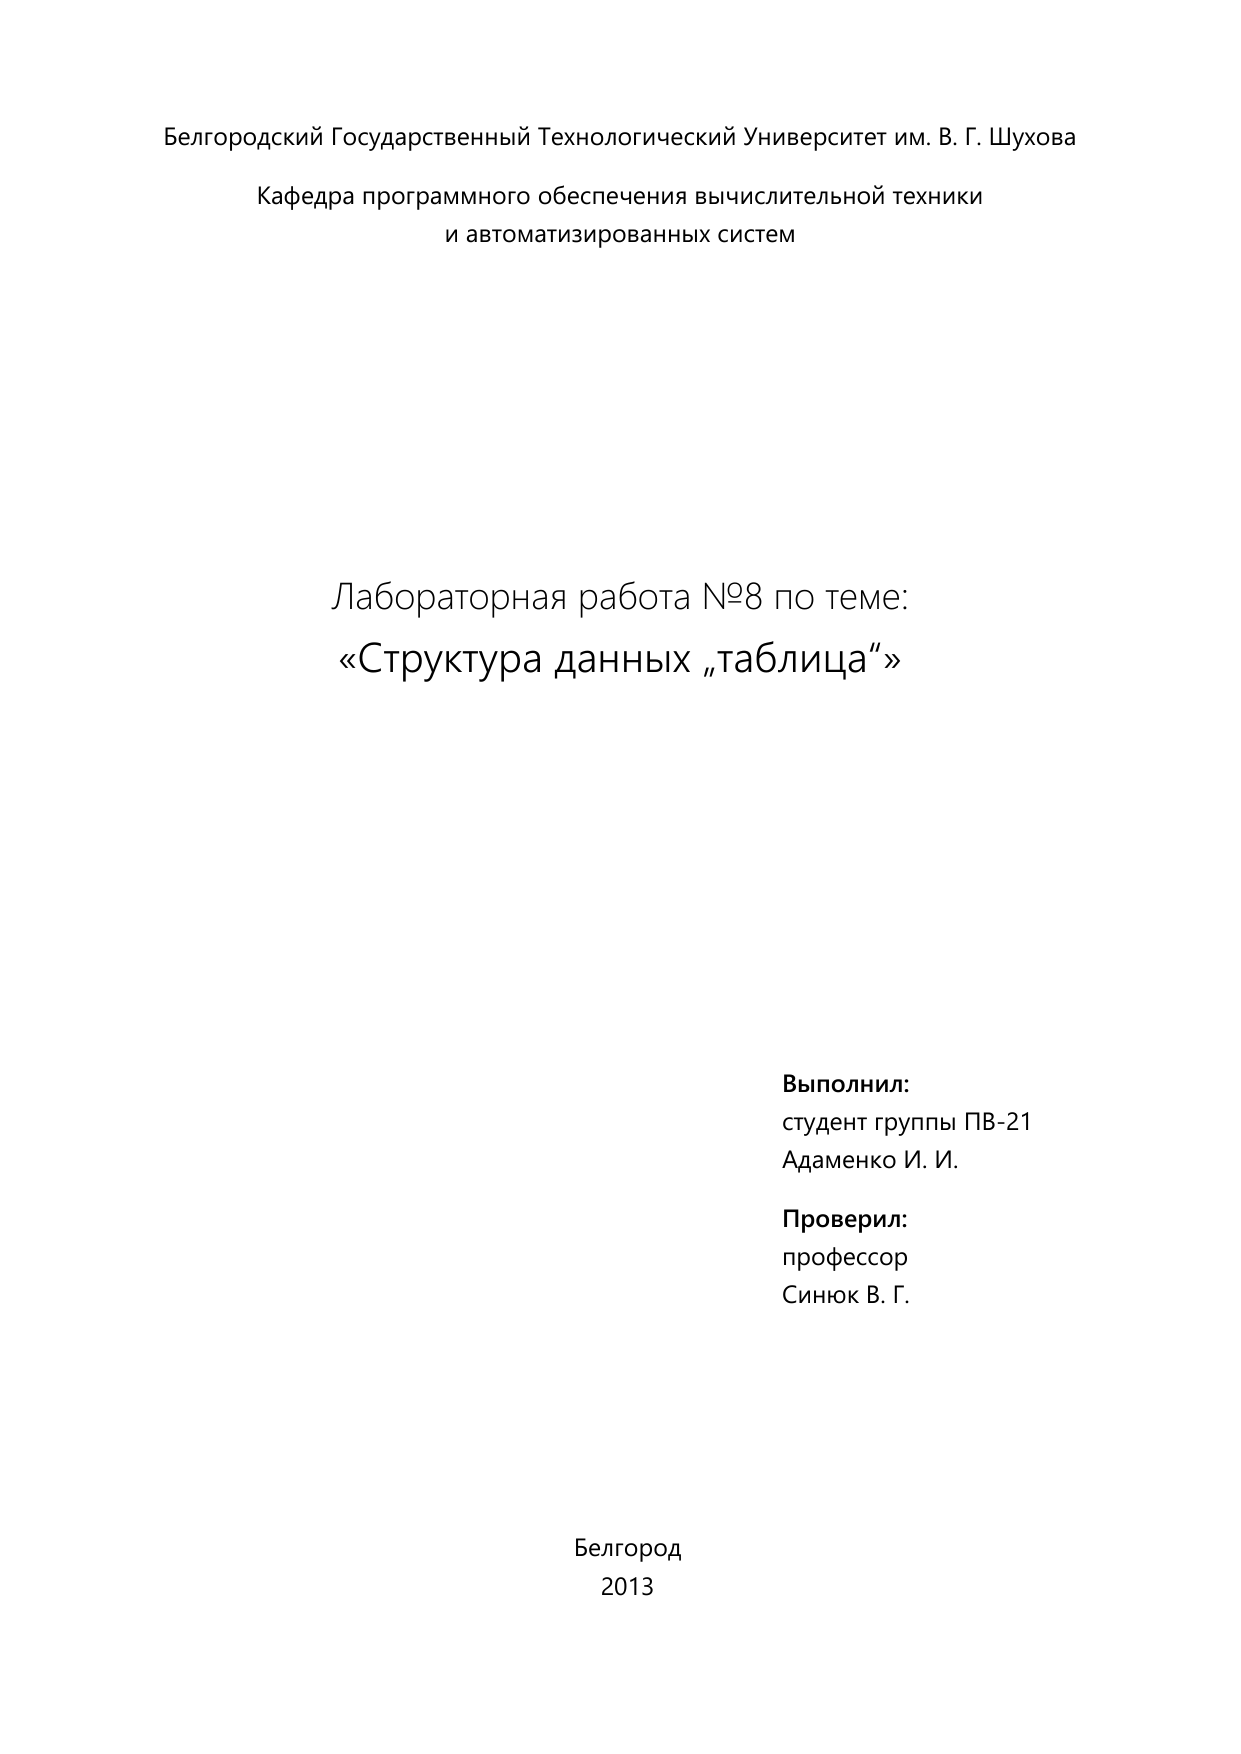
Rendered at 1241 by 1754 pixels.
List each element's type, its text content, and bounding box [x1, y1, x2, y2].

text Кафедра программного обеспечения вычислительной техники и автоматизированных систем [118, 177, 1122, 248]
text Белгородский Государственный Технологический Университет им. В. Г. Шухова [118, 118, 1122, 151]
subtitle Лабораторная работа №8 по теме: «Структура данных „таблица“» [118, 569, 1122, 682]
text Выполнил: студент группы ПВ-21 Адаменко И. И. [782, 1065, 1122, 1175]
text Белгород 2013 [133, 1492, 1122, 1601]
text Проверил: профессор Синюк В. Г. [782, 1201, 1122, 1310]
